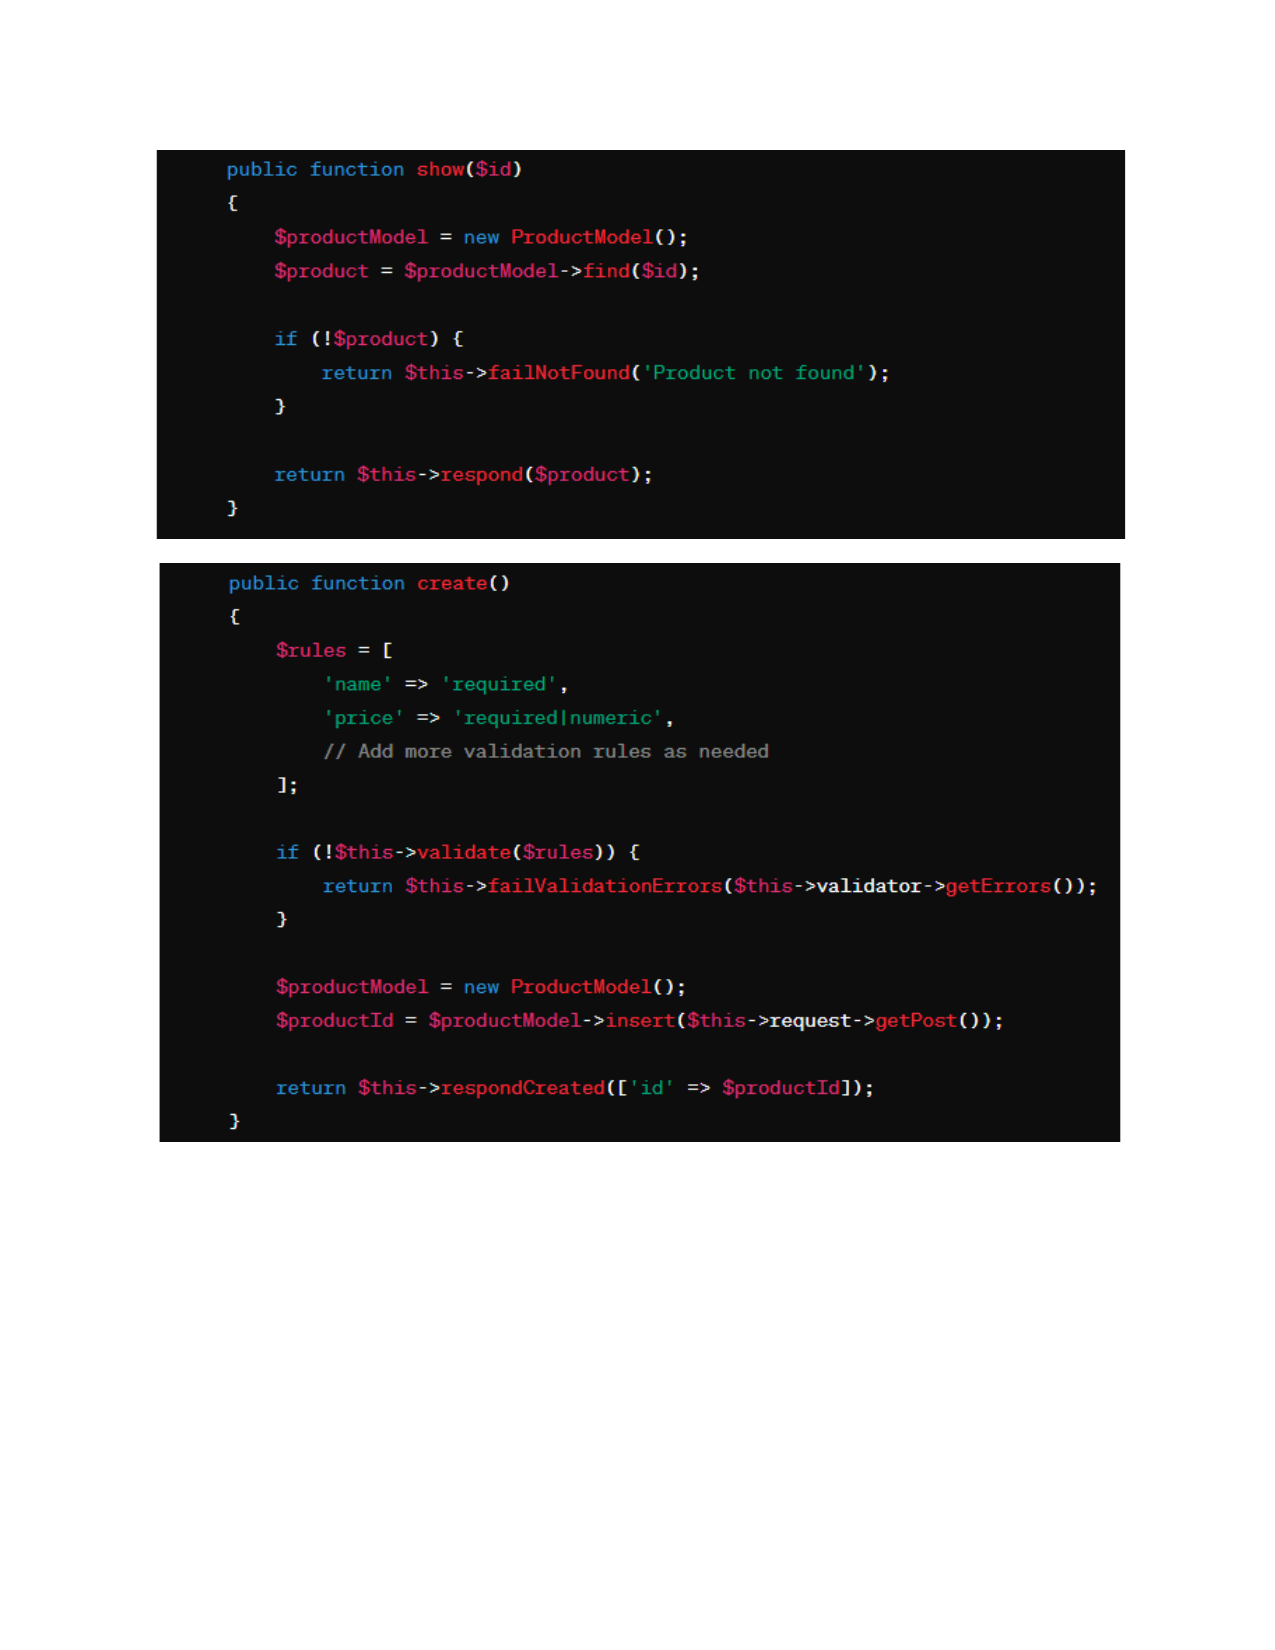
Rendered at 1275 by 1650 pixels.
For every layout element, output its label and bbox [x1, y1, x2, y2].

picture [150, 150, 1125, 539]
picture [150, 563, 1125, 1142]
